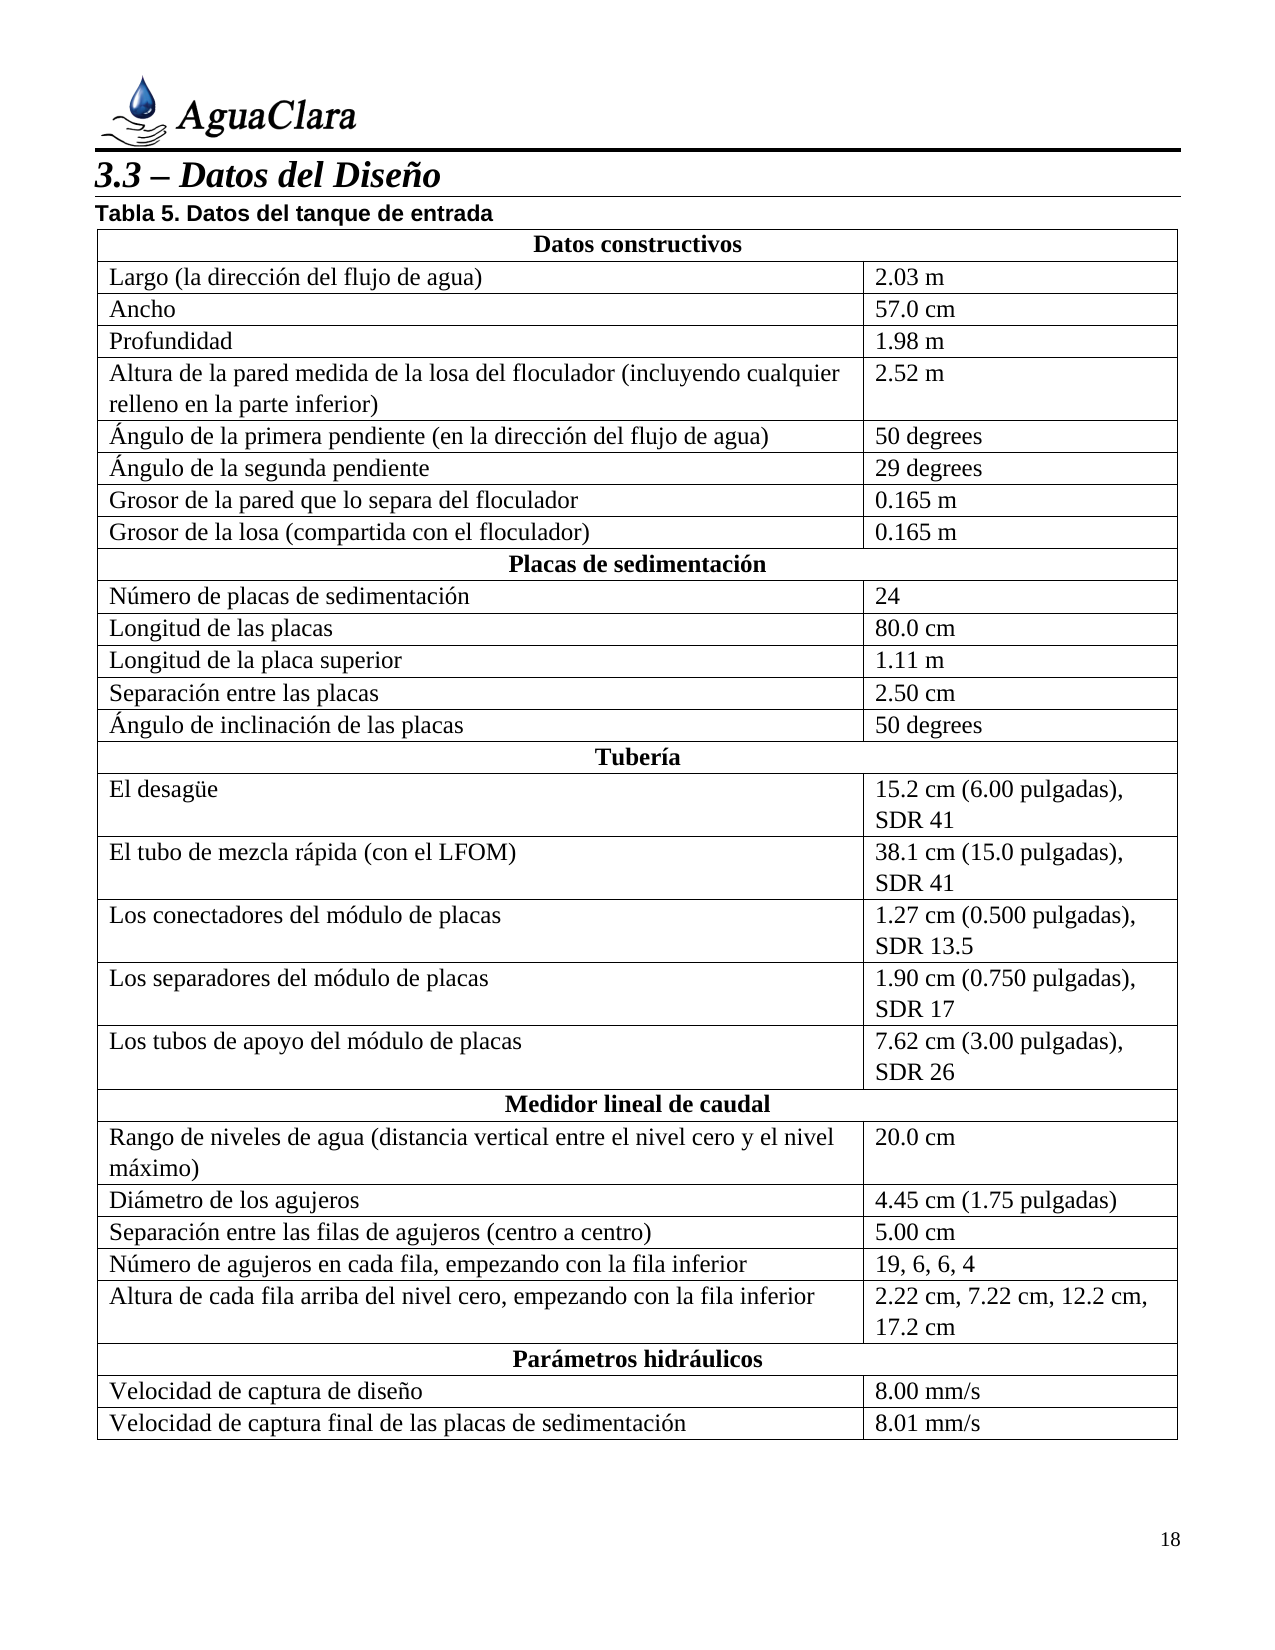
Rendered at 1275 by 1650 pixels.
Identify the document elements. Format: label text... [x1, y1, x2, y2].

table_cell El desagüe [98, 774, 863, 836]
table_cell Ángulo de inclinación de las placas [98, 710, 863, 741]
table_header Datos constructivos [98, 230, 1177, 261]
table_cell 8.00 mm/s [864, 1376, 1177, 1407]
table_cell Separación entre las filas de agujeros (centro a centro) [98, 1217, 863, 1248]
table_cell 0.165 m [864, 485, 1177, 516]
table_cell Parámetros hidráulicos [98, 1344, 1177, 1375]
table_cell Ancho [98, 294, 863, 325]
table_cell Grosor de la pared que lo separa del floculador [98, 485, 863, 516]
table_cell 50 degrees [864, 710, 1177, 741]
table_cell Velocidad de captura final de las placas de sedimentación [98, 1408, 863, 1439]
table_cell 2.50 cm [864, 678, 1177, 709]
table_cell Grosor de la losa (compartida con el floculador) [98, 517, 863, 548]
table_cell 1.27 cm (0.500 pulgadas), SDR 13.5 [864, 900, 1177, 962]
table_cell 0.165 m [864, 517, 1177, 548]
table_cell 4.45 cm (1.75 pulgadas) [864, 1185, 1177, 1216]
subtitle – Datos del Diseño [94, 152, 1181, 197]
table_cell 50 degrees [864, 421, 1177, 452]
table_cell Altura de cada fila arriba del nivel cero, empezando con la fila inferior [98, 1281, 863, 1343]
table_cell Placas de sedimentación [98, 549, 1177, 580]
text Tabla 5. Datos del tanque de entrada [94, 200, 1181, 226]
table_cell Los tubos de apoyo del módulo de placas [98, 1026, 863, 1088]
picture [94, 75, 373, 148]
table_cell 57.0 cm [864, 294, 1177, 325]
table_cell 80.0 cm [864, 614, 1177, 644]
table_cell 5.00 cm [864, 1217, 1177, 1248]
table_cell 8.01 mm/s [864, 1408, 1177, 1439]
table_cell 7.62 cm (3.00 pulgadas), SDR 26 [864, 1026, 1177, 1088]
table_cell 15.2 cm (6.00 pulgadas), SDR 41 [864, 774, 1177, 836]
table_cell Medidor lineal de caudal [98, 1090, 1177, 1121]
table_cell Diámetro de los agujeros [98, 1185, 863, 1216]
table_cell Largo (la dirección del flujo de agua) [98, 262, 863, 293]
table_cell 2.22 cm, 7.22 cm, 12.2 cm, 17.2 cm [864, 1281, 1177, 1343]
table_cell 29 degrees [864, 453, 1177, 484]
table_cell 38.1 cm (15.0 pulgadas), SDR 41 [864, 837, 1177, 899]
table_cell 1.90 cm (0.750 pulgadas), SDR 17 [864, 963, 1177, 1025]
table_cell 20.0 cm [864, 1122, 1177, 1184]
table_cell Ángulo de la segunda pendiente [98, 453, 863, 484]
table_cell Rango de niveles de agua (distancia vertical entre el nivel cero y el nivel máximo) [98, 1122, 863, 1184]
table_cell 19, 6, 6, 4 [864, 1249, 1177, 1280]
table_cell Ángulo de la primera pendiente (en la dirección del flujo de agua) [98, 421, 863, 452]
table_cell Tubería [98, 742, 1177, 773]
table_cell Número de agujeros en cada fila, empezando con la fila inferior [98, 1249, 863, 1280]
table_cell Longitud de las placas [98, 614, 863, 644]
table_cell 1.11 m [864, 646, 1177, 677]
table_cell 2.03 m [864, 262, 1177, 293]
table_cell Profundidad [98, 326, 863, 357]
table_cell Número de placas de sedimentación [98, 581, 863, 612]
table_cell 2.52 m [864, 358, 1177, 420]
table_cell Los separadores del módulo de placas [98, 963, 863, 1025]
table_cell Separación entre las placas [98, 678, 863, 709]
table_cell Los conectadores del módulo de placas [98, 900, 863, 962]
table_cell El tubo de mezcla rápida (con el LFOM) [98, 837, 863, 899]
table_cell Longitud de la placa superior [98, 646, 863, 677]
table_cell Altura de la pared medida de la losa del floculador (incluyendo cualquier relleno en la parte inferior) [98, 358, 863, 420]
table_cell 24 [864, 581, 1177, 612]
table_cell Velocidad de captura de diseño [98, 1376, 863, 1407]
table_cell 1.98 m [864, 326, 1177, 357]
